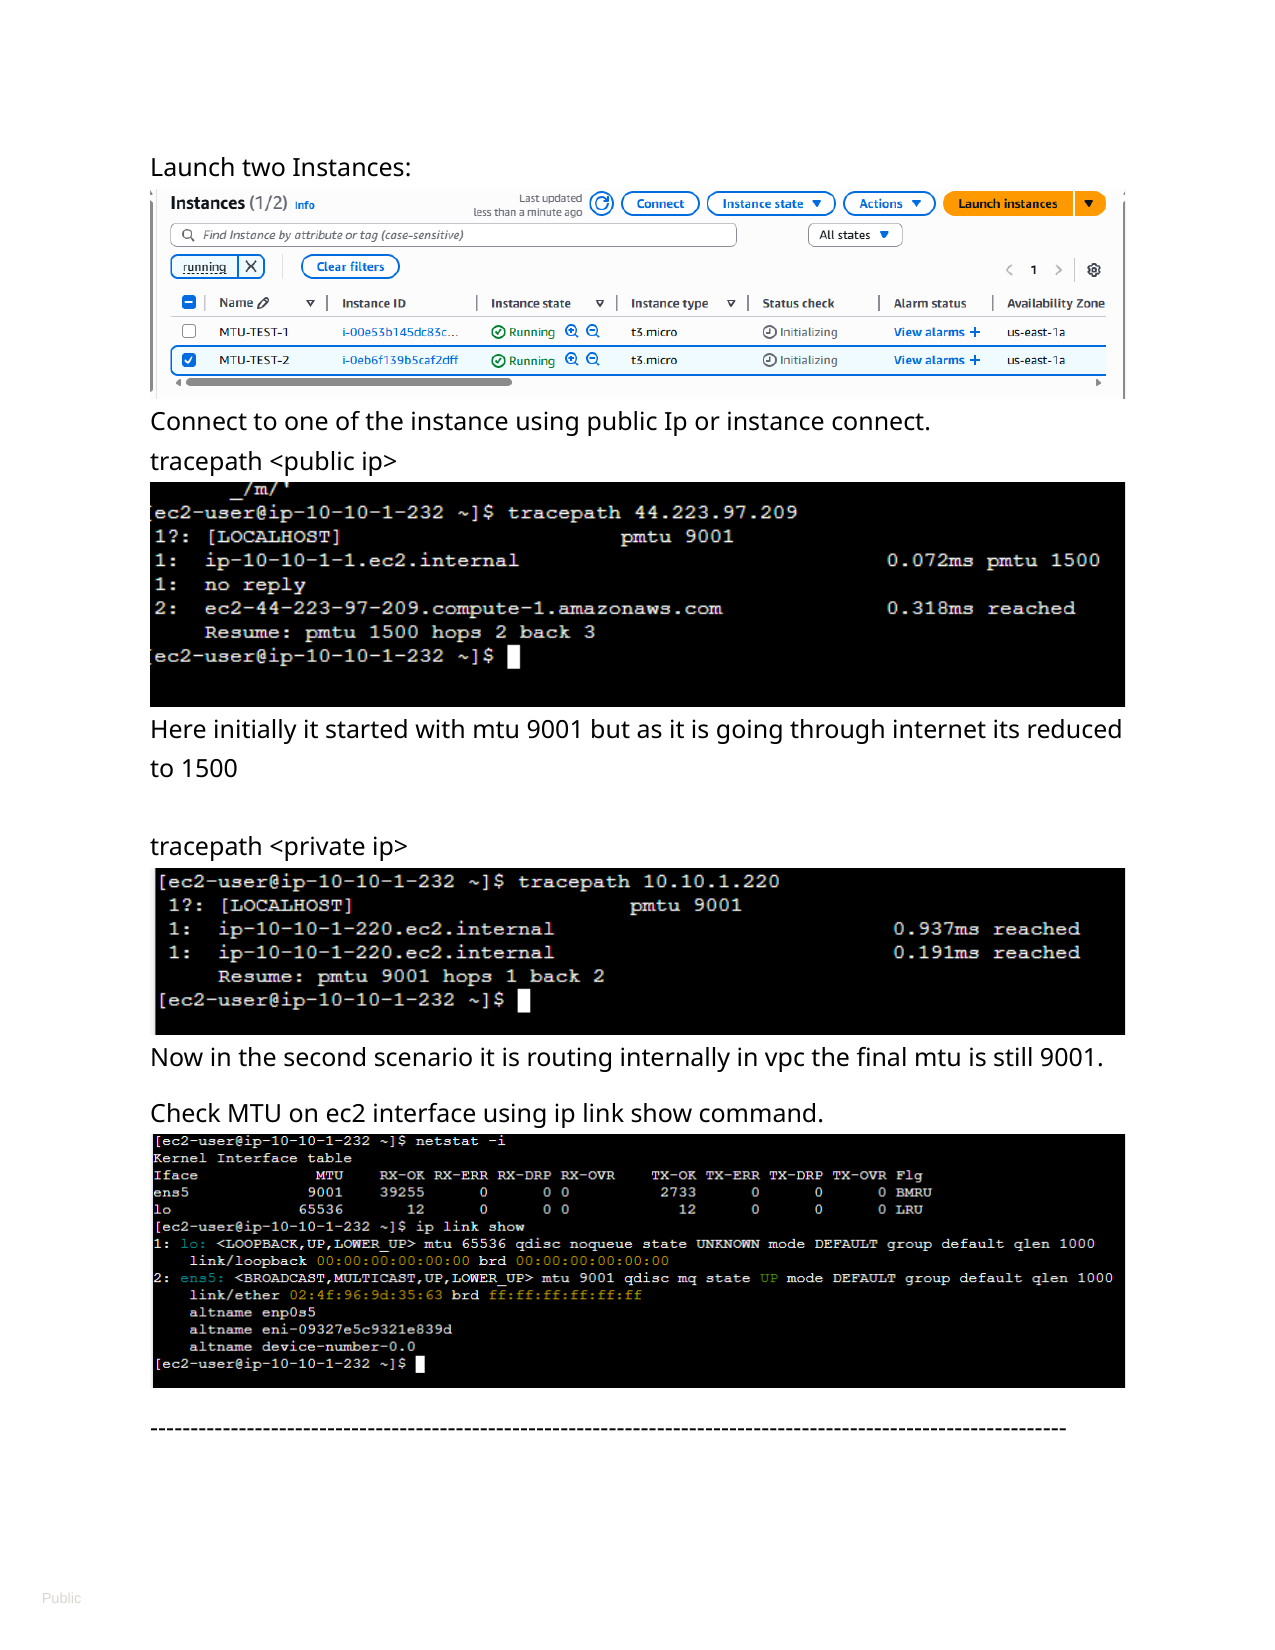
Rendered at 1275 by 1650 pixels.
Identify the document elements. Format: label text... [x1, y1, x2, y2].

picture [150, 189, 1125, 399]
text ------------------------------------------------------------------------------------------------------------------ [150, 1410, 1125, 1444]
picture [150, 868, 1125, 1035]
text Check MTU on ec2 interface using ip link show command. [150, 1096, 1125, 1134]
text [150, 150, 1125, 189]
picture [150, 1134, 1125, 1388]
picture [150, 482, 1125, 707]
